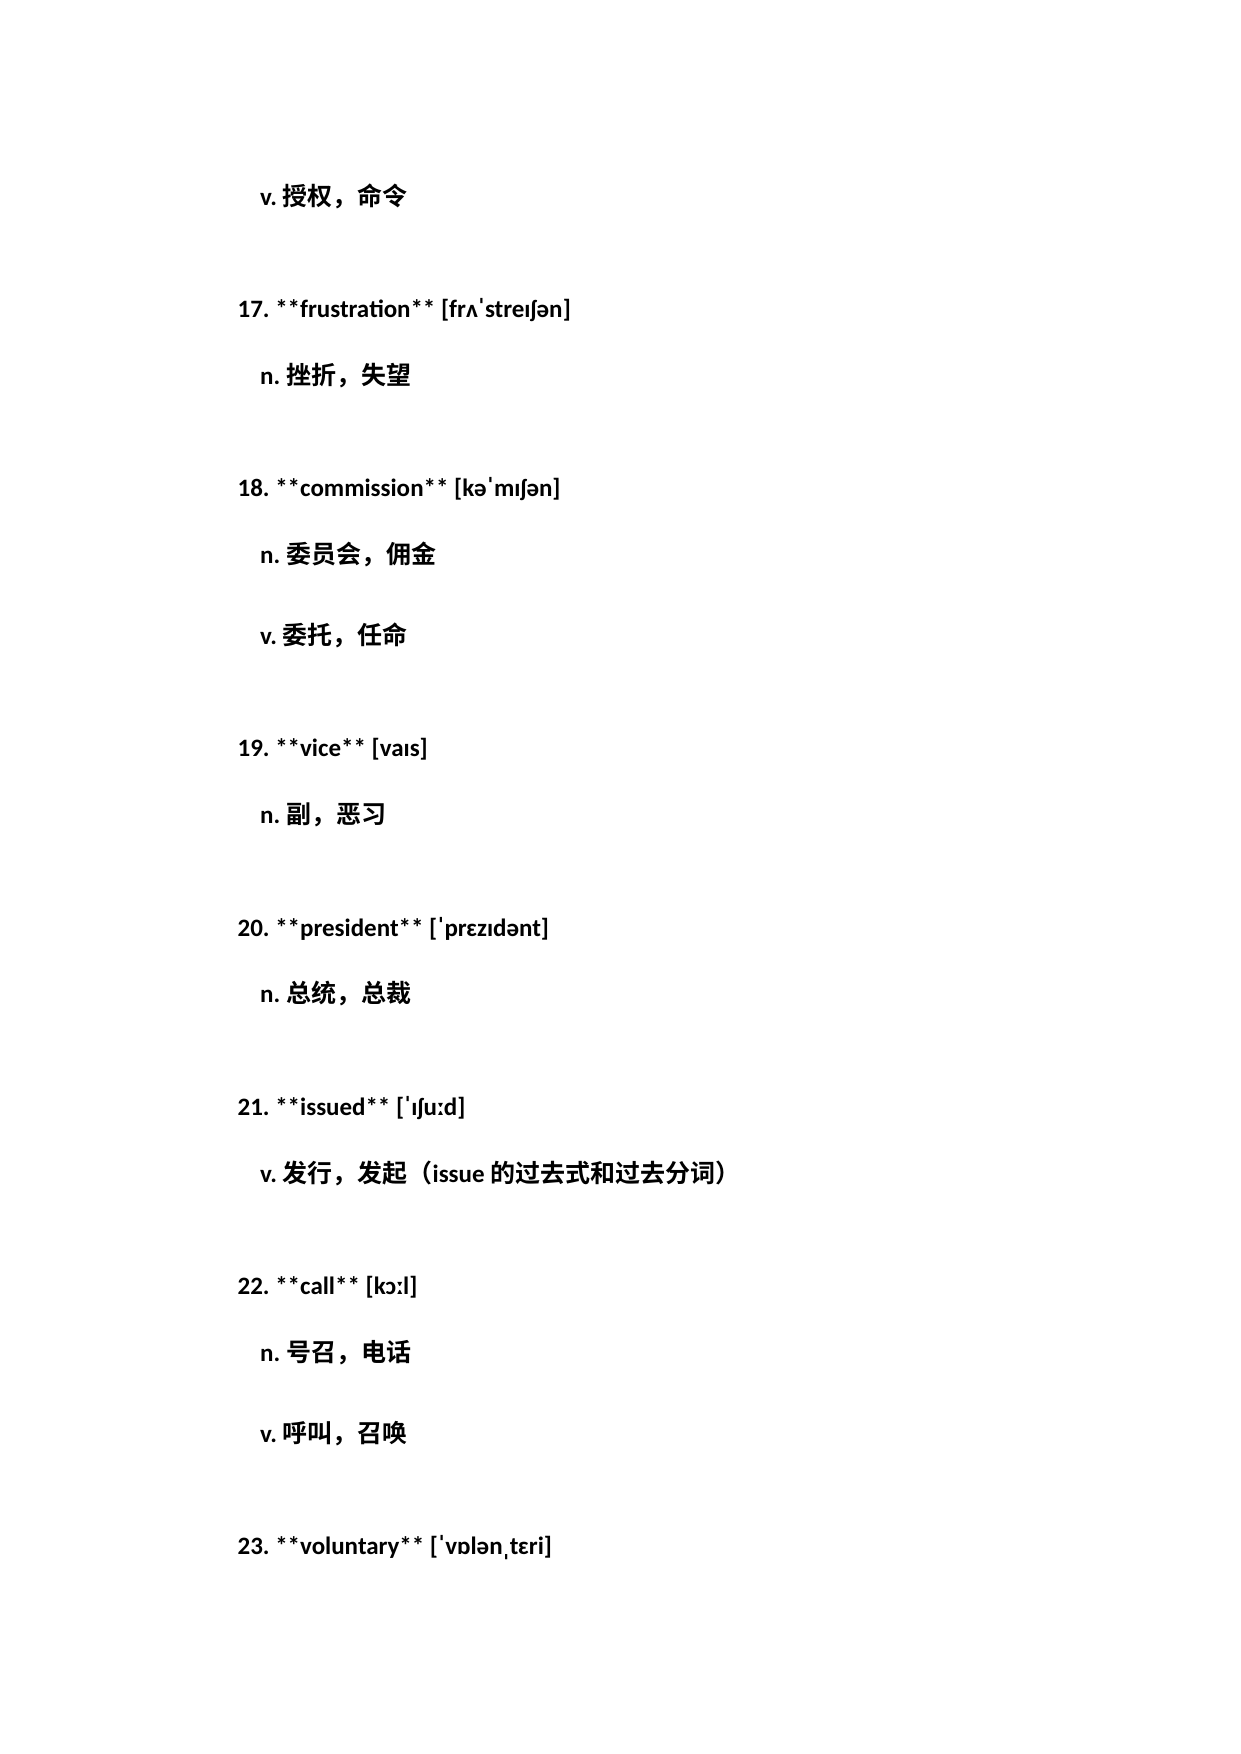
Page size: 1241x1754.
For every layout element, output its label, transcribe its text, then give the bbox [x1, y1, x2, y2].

list n. 总统，总裁 [187, 959, 1053, 1024]
list n. 副，恶习 [187, 781, 1053, 846]
list n. 号召，电话 [187, 1318, 1053, 1383]
list v. 授权，命令 [187, 162, 1053, 227]
list 23. **voluntary** [ˈvɒlənˌtɛri] [187, 1529, 1053, 1562]
list 18. **commission** [kəˈmɪʃən] [187, 471, 1053, 504]
list 17. **frustration** [frʌˈstreɪʃən] [187, 292, 1053, 325]
list 20. **president** [ˈprɛzɪdənt] [187, 911, 1053, 943]
list v. 发行，发起（issue 的过去式和过去分词） [187, 1139, 1053, 1204]
list 21. **issued** [ˈɪʃuːd] [187, 1090, 1053, 1122]
list v. 呼叫，召唤 [187, 1399, 1053, 1464]
list n. 挫折，失望 [187, 341, 1053, 406]
list 22. **call** [kɔːl] [187, 1269, 1053, 1301]
list n. 委员会，佣金 [187, 520, 1053, 585]
list 19. **vice** [vaɪs] [187, 732, 1053, 764]
list v. 委托，任命 [187, 601, 1053, 666]
